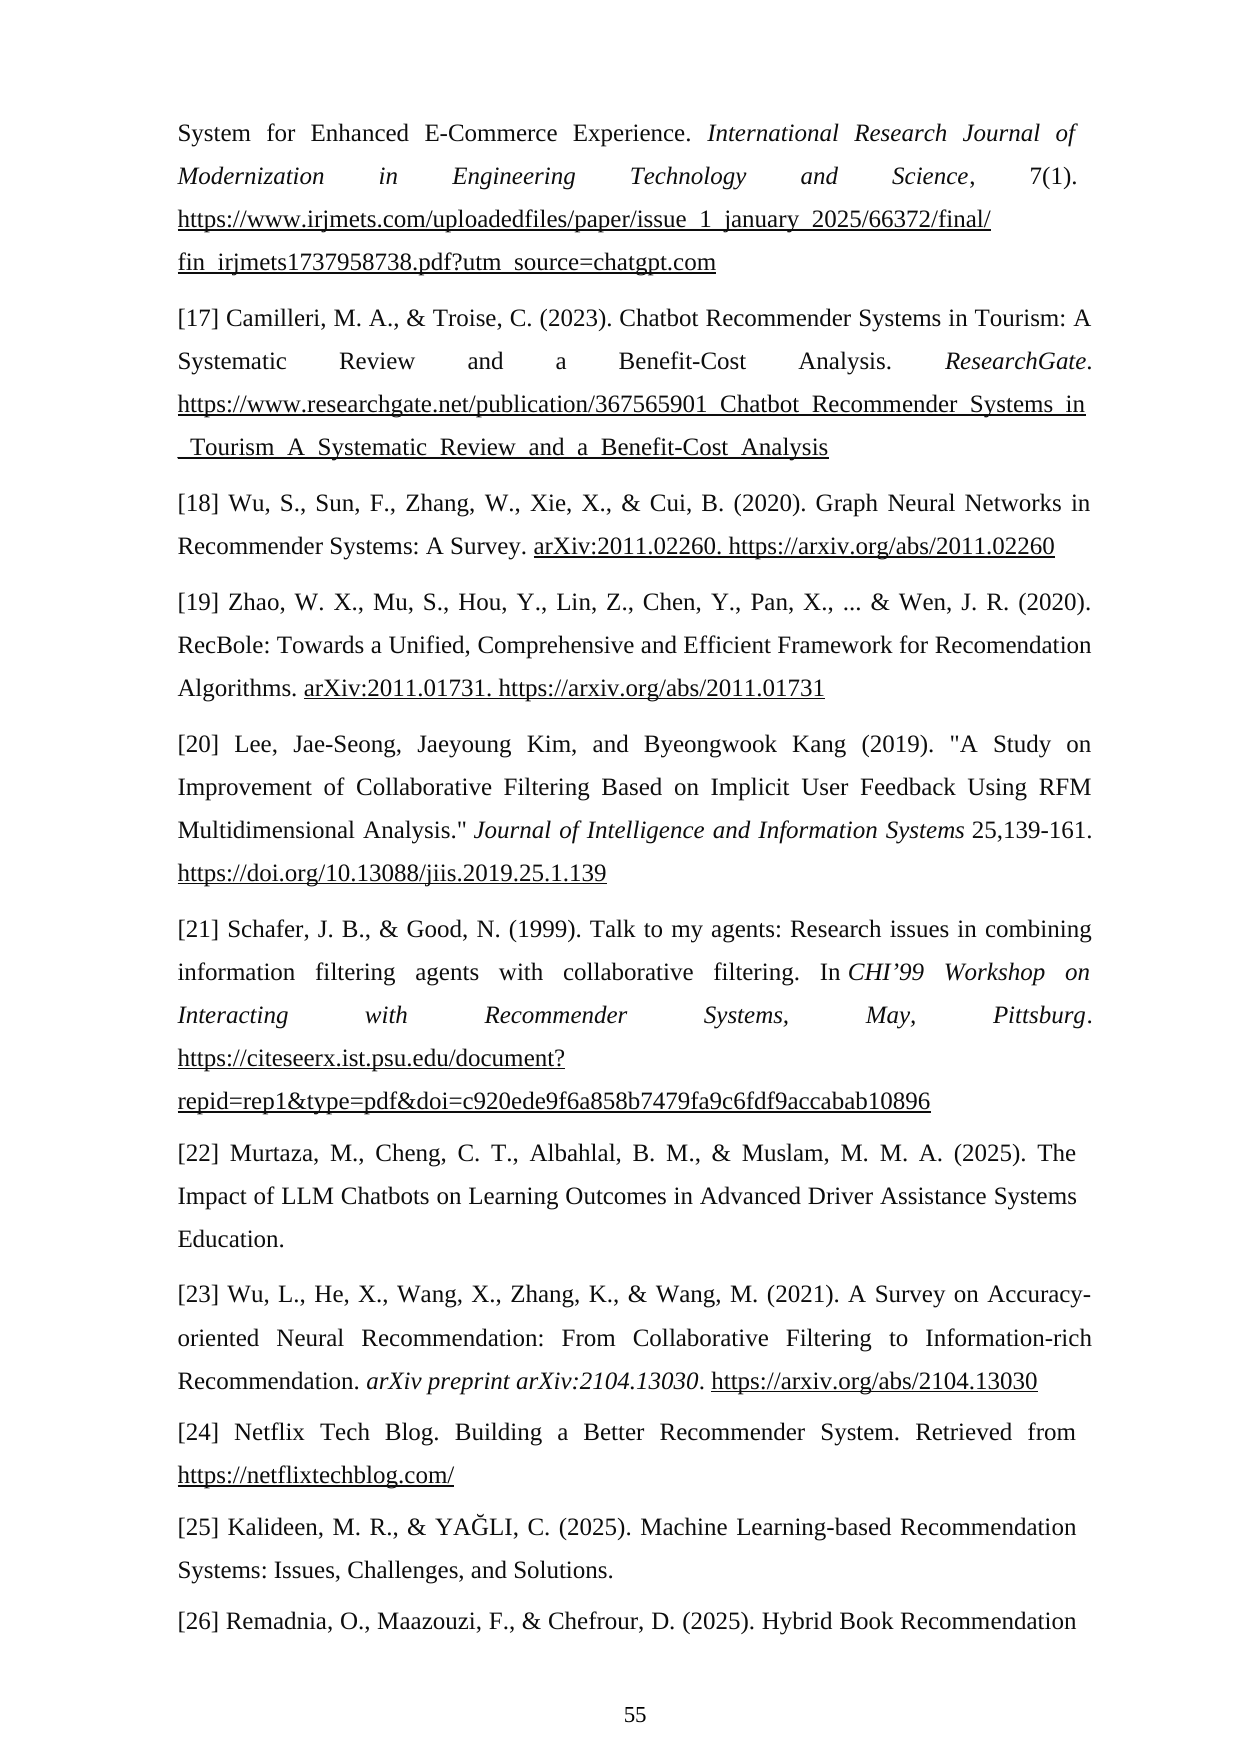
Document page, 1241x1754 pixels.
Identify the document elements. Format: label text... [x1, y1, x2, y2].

text [22] Murtaza, M., Cheng, C. T., Albahlal, B. M., & Muslam, M. M. A. (2025). The Impact of LLM Chatbots on Learning Outcomes in Advanced Driver Assistance Systems Education. [177, 1138, 1077, 1253]
text [17] Camilleri, M. A., & Troise, C. (2023). Chatbot Recommender Systems in Tourism: A Systematic Review and a Benefit-Cost Analysis. ResearchGate. https://www.researchgate.net/publication/367565901_Chatbot_Recommender_Systems_in_Tourism_A_Systematic_Review_and_a_Benefit-Cost_Analysis [177, 303, 1092, 461]
text [25] Kalideen, M. R., & YAĞLI, C. (2025). Machine Learning-based Recommendation Systems: Issues, Challenges, and Solutions. [177, 1512, 1077, 1584]
text [18] Wu, S., Sun, F., Zhang, W., Xie, X., & Cui, B. (2020). Graph Neural Networks in Recommender Systems: A Survey. arXiv:2011.02260. https://arxiv.org/abs/2011.02260 [177, 488, 1092, 560]
text [20] Lee, Jae-Seong, Jaeyoung Kim, and Byeongwook Kang (2019). "A Study on Improvement of Collaborative Filtering Based on Implicit User Feedback Using RFM Multidimensional Analysis." Journal of Intelligence and Information Systems 25,139-161. https://doi.org/10.13088/jiis.2019.25.1.139 [177, 729, 1092, 887]
text [21] Schafer, J. B., & Good, N. (1999). Talk to my agents: Research issues in combining information filtering agents with collaborative filtering. In CHI’99 Workshop on Interacting with Recommender Systems, May, Pittsburg. https://citeseerx.ist.psu.edu/document?repid=rep1&type=pdf&doi=c920ede9f6a858b7479fa9c6fdf9accabab10896 [177, 914, 1092, 1115]
text [19] Zhao, W. X., Mu, S., Hou, Y., Lin, Z., Chen, Y., Pan, X., ... & Wen, J. R. (2020). RecBole: Towards a Unified, Comprehensive and Efficient Framework for Recomendation Algorithms. arXiv:2011.01731. https://arxiv.org/abs/2011.01731 [177, 587, 1092, 702]
text [23] Wu, L., He, X., Wang, X., Zhang, K., & Wang, M. (2021). A Survey on Accuracy-oriented Neural Recommendation: From Collaborative Filtering to Information-rich Recommendation. arXiv preprint arXiv:2104.13030. https://arxiv.org/abs/2104.13030 [177, 1279, 1092, 1394]
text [177, 1606, 1077, 1635]
text [24] Netflix Tech Blog. Building a Better Recommender System. Retrieved from https://netflixtechblog.com/ [177, 1417, 1077, 1489]
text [177, 118, 1077, 276]
